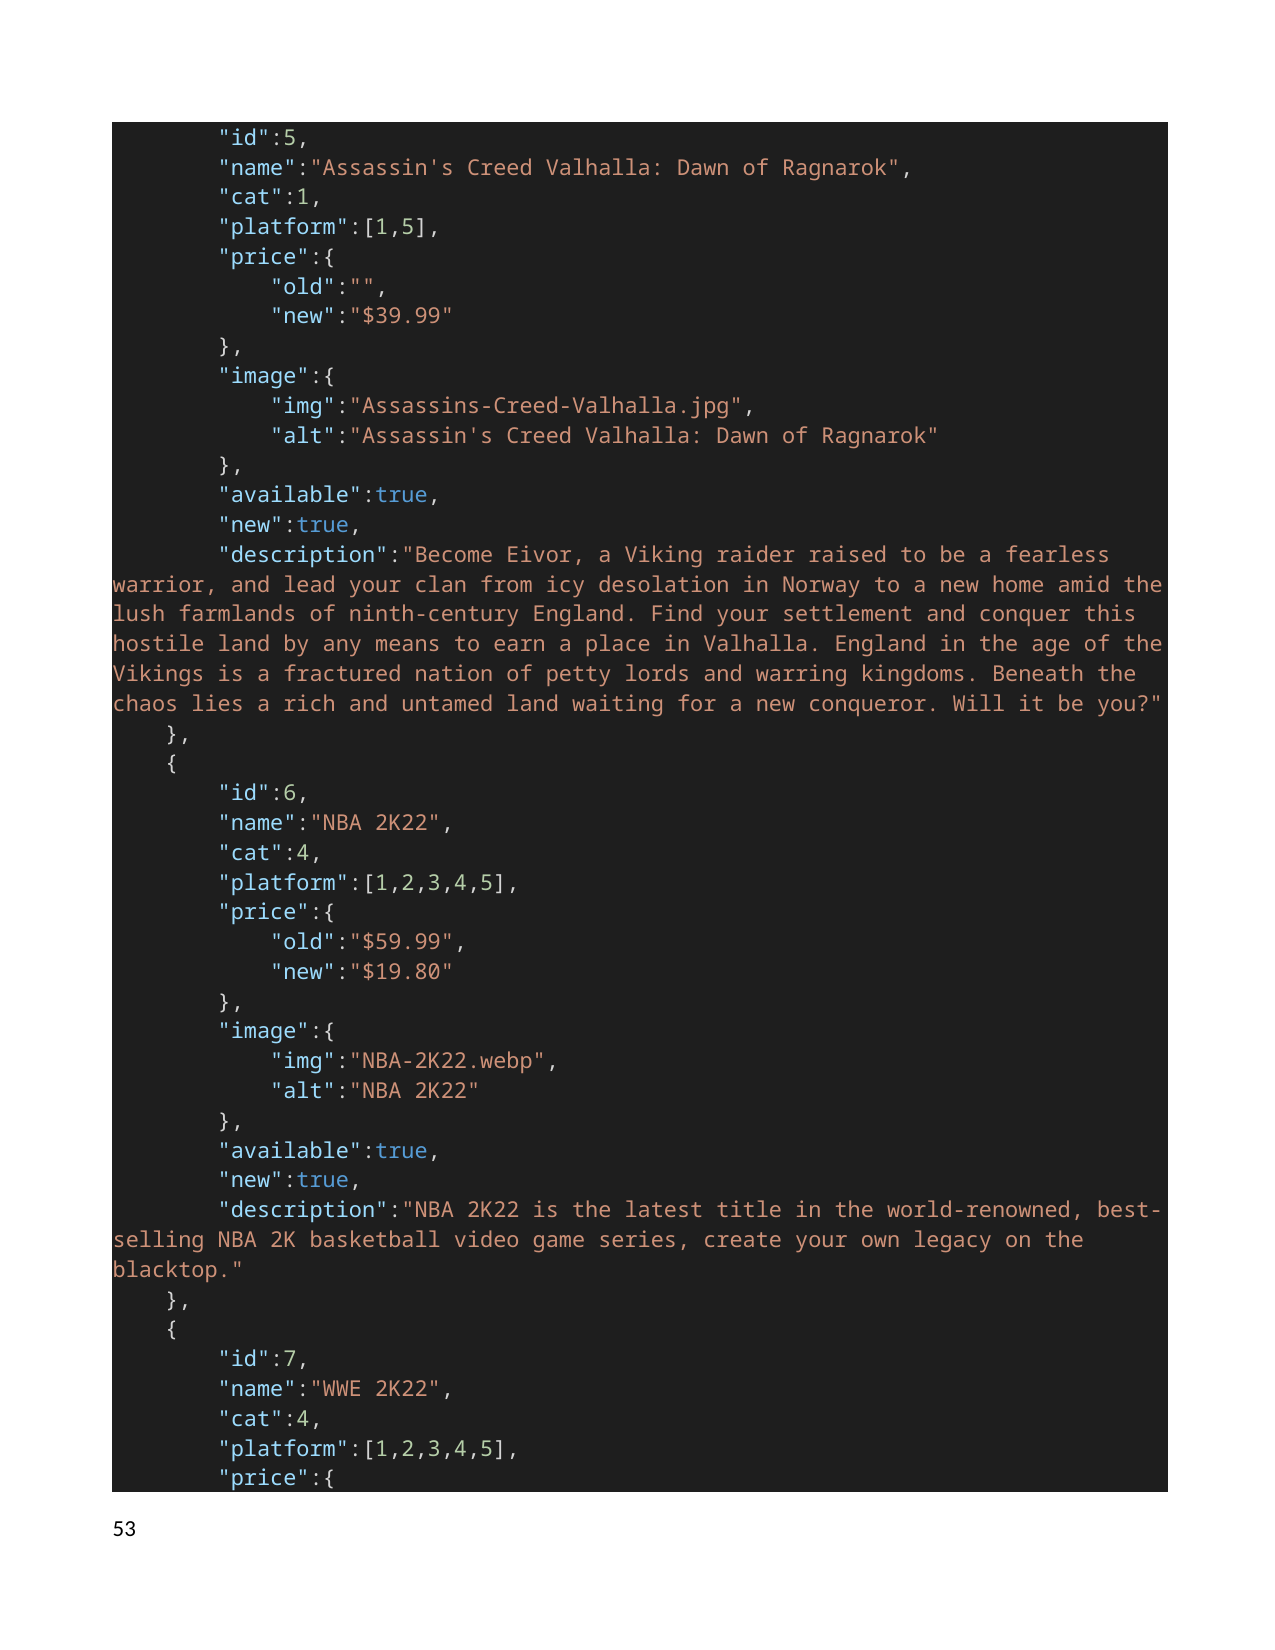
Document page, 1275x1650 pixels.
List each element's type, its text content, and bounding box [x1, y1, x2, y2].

text }, [112, 1284, 1168, 1313]
text "description":"Become Eivor, a Viking raider raised to be a fearless warrior, and lead your clan from icy desolation in Norway to a new home amid the lush farmlands of ninth-century England. Find your settlement and conquer this hostile land by any means to earn a place in Valhalla. England in the age of the Vikings is a fractured nation of petty lords and warring kingdoms. Beneath the chaos lies a rich and untamed land waiting for a new conqueror. Will it be you?" [112, 539, 1168, 718]
text }, [112, 718, 1168, 747]
text "id":5, [112, 122, 1168, 152]
text "new":true, [112, 509, 1168, 539]
text "name":"NBA 2K22", [112, 807, 1168, 837]
text { [112, 747, 1168, 777]
text "alt":"Assassin's Creed Valhalla: Dawn of Ragnarok" [112, 420, 1168, 449]
text }, [112, 449, 1168, 479]
text "new":"$19.80" [112, 956, 1168, 986]
text "img":"NBA-2K22.webp", [112, 1045, 1168, 1075]
text "available":true, [112, 1135, 1168, 1164]
text "name":"WWE 2K22", [112, 1373, 1168, 1403]
text "new":true, [112, 1164, 1168, 1194]
text "id":7, [112, 1343, 1168, 1373]
text "platform":[1,2,3,4,5], [112, 867, 1168, 896]
text "price":{ [112, 241, 1168, 271]
text "image":{ [112, 1016, 1168, 1045]
text "old":"", [112, 271, 1168, 301]
text "cat":4, [112, 837, 1168, 867]
text "cat":4, [112, 1403, 1168, 1433]
text }, [112, 1105, 1168, 1135]
text "description":"NBA 2K22 is the latest title in the world-renowned, best-selling NBA 2K basketball video game series, create your own legacy on the blacktop." [112, 1194, 1168, 1284]
text "platform":[1,5], [112, 211, 1168, 241]
text "platform":[1,2,3,4,5], [112, 1433, 1168, 1462]
text "price":{ [112, 896, 1168, 926]
text { [112, 1313, 1168, 1343]
text "img":"Assassins-Creed-Valhalla.jpg", [112, 390, 1168, 420]
text }, [112, 330, 1168, 360]
text "alt":"NBA 2K22" [112, 1075, 1168, 1105]
text "new":"$39.99" [112, 301, 1168, 330]
text "price":{ [112, 1462, 1168, 1492]
text "cat":1, [112, 181, 1168, 211]
text "image":{ [112, 360, 1168, 390]
text "id":6, [112, 777, 1168, 807]
text "name":"Assassin's Creed Valhalla: Dawn of Ragnarok", [112, 152, 1168, 181]
text "available":true, [112, 479, 1168, 509]
text }, [112, 986, 1168, 1016]
text "old":"$59.99", [112, 926, 1168, 956]
